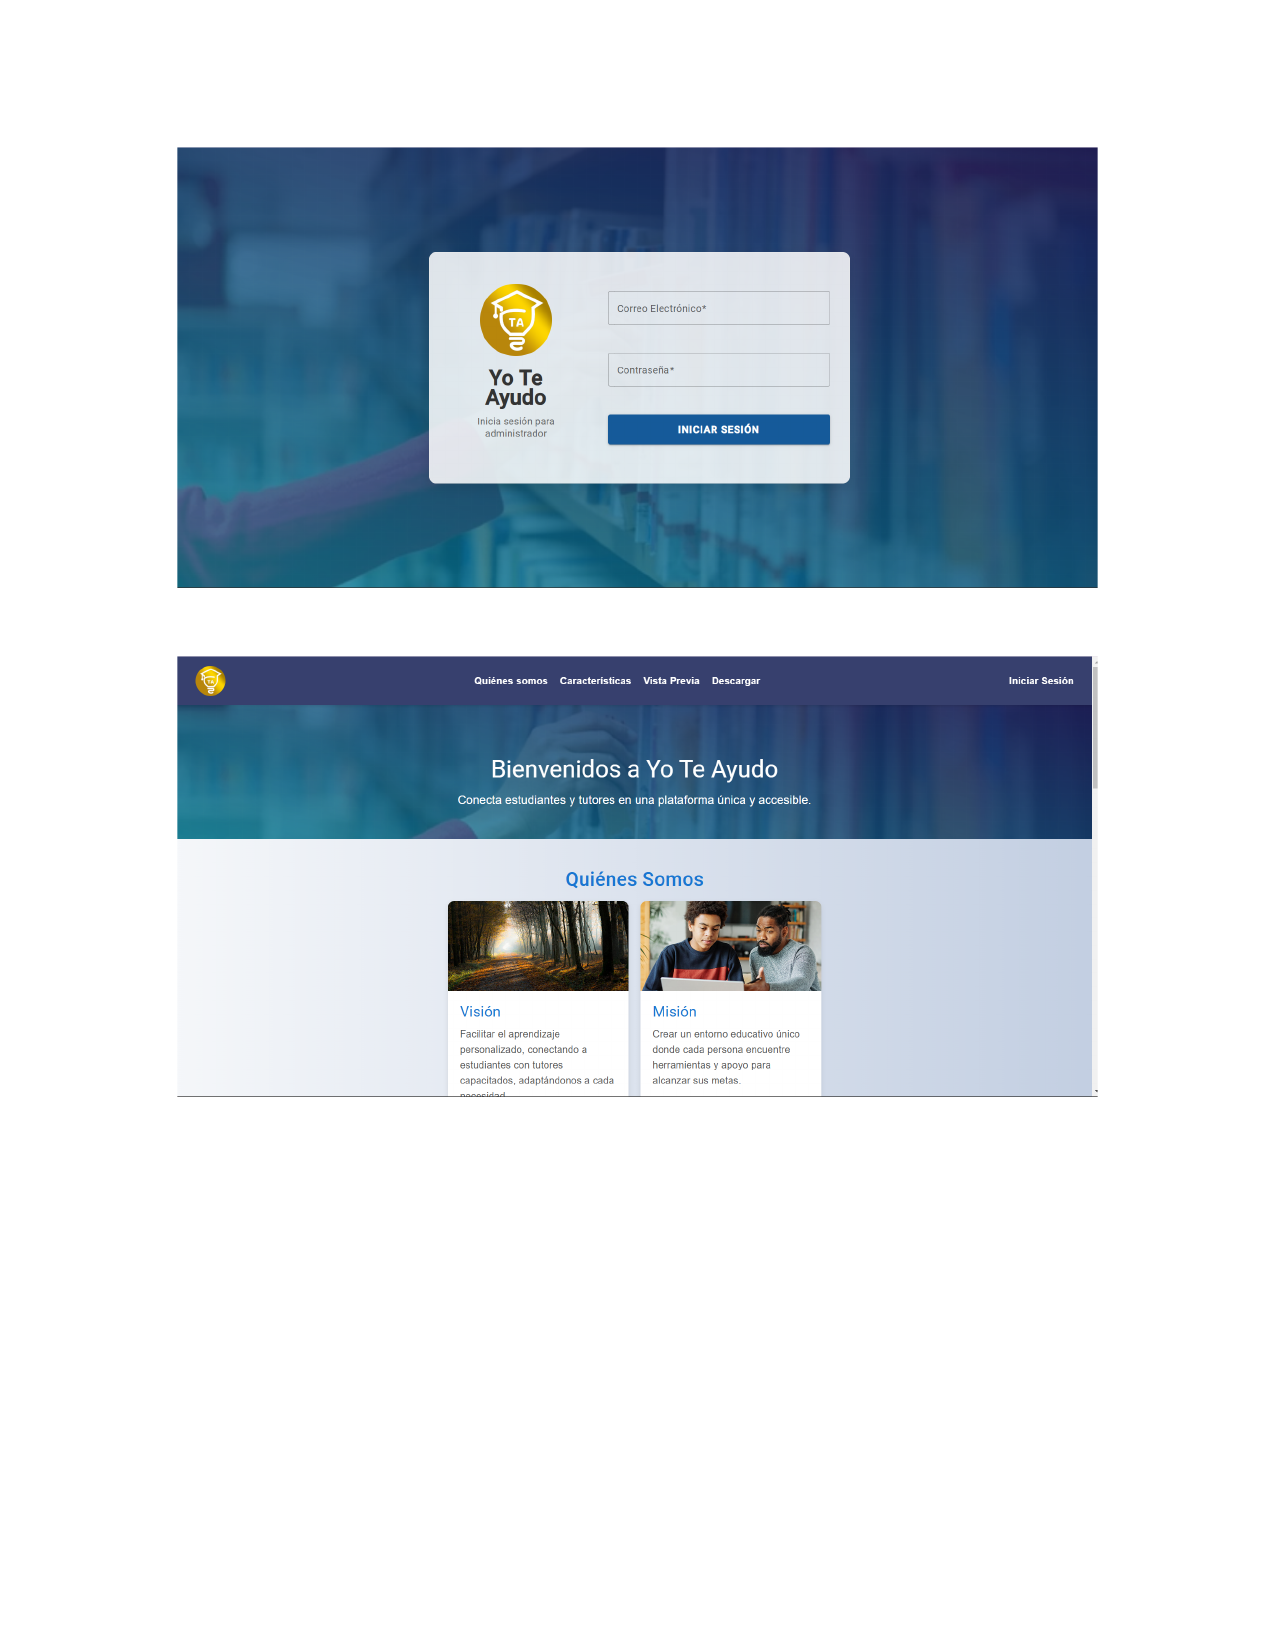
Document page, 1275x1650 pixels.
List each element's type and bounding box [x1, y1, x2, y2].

picture [177, 147, 1098, 588]
picture [177, 656, 1098, 1097]
